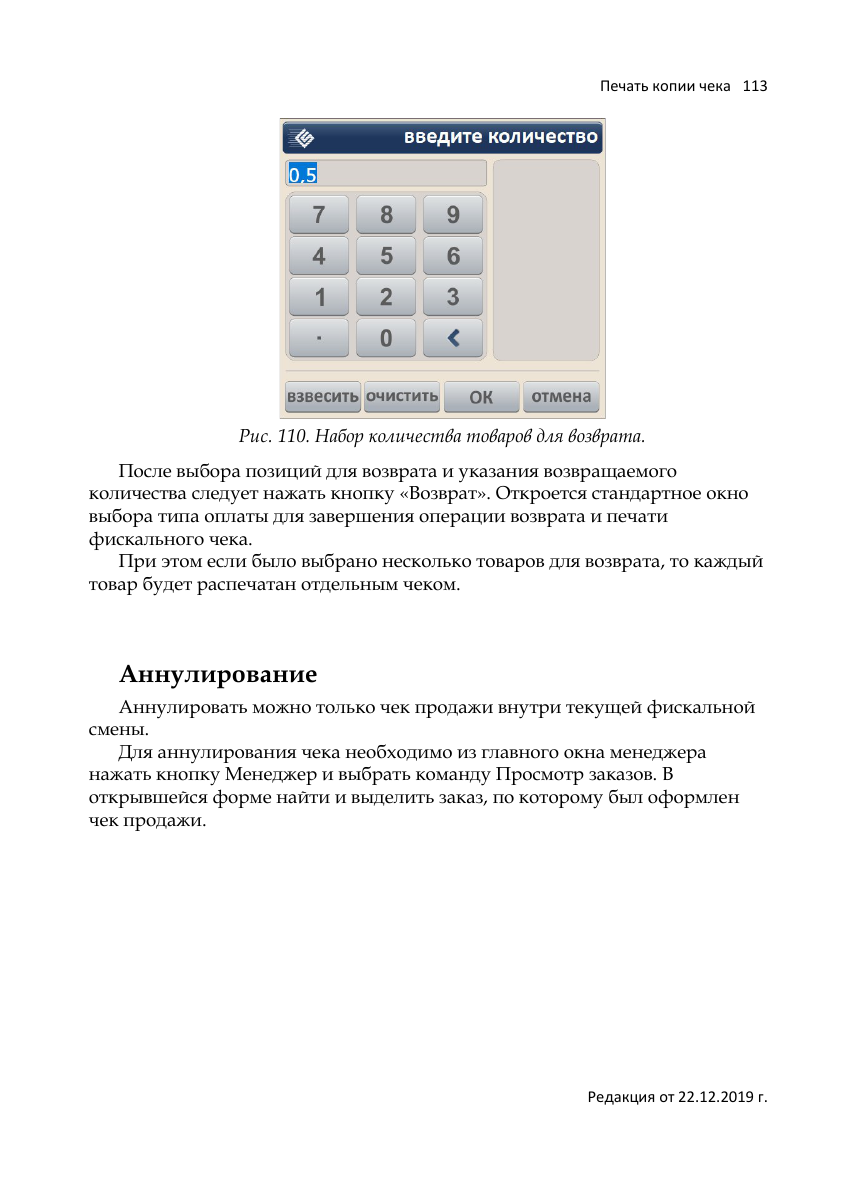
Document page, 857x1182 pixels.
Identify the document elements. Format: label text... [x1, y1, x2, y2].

text Для аннулирования чека необходимо из главного окна менеджера нажать кнопку Менеджер и выбрать команду Просмотр заказов. В открывшейся форме найти и выделить заказ, по которому был оформлен чек продажи. [89, 741, 768, 831]
subtitle Аннулирование [89, 659, 768, 689]
text При этом если было выбрано несколько товаров для возврата, то каждый товар будет распечатан отдельным чеком. [89, 550, 768, 595]
text Рис. 110. Набор количества товаров для возврата. [89, 425, 768, 447]
text После выбора позиций для возврата и указания возвращаемого количества следует нажать кнопку «Возврат». Откроется стандартное окно выбора типа оплаты для завершения операции возврата и печати фискального чека. [89, 460, 768, 550]
text Аннулировать можно только чек продажи внутри текущей фискальной смены. [89, 696, 768, 741]
picture [279, 118, 607, 419]
